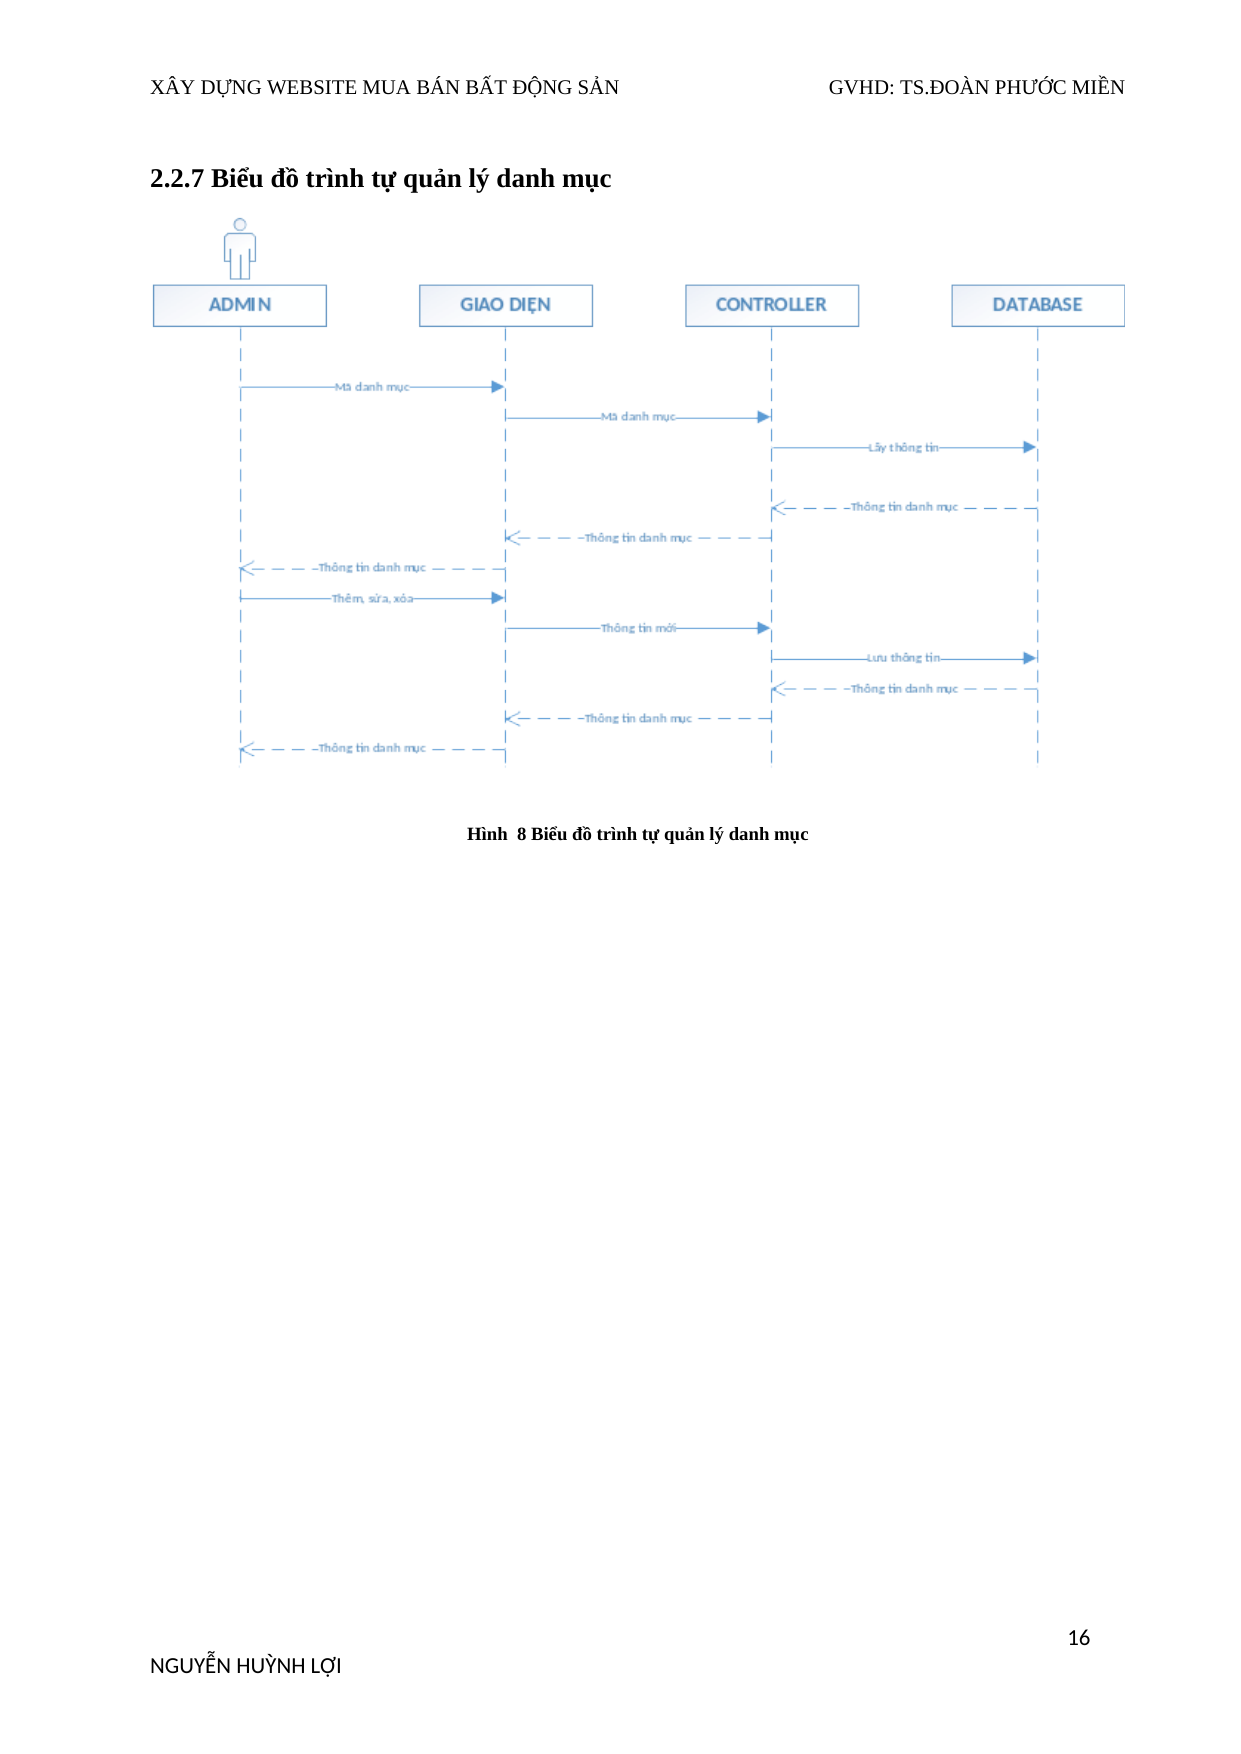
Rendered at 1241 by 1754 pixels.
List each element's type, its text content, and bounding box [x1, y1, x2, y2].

subtitle 2.2.7 Biểu đồ trình tự quản lý danh mục [150, 162, 1090, 194]
text Hình 8 Biểu đồ trình tự quản lý danh mục [150, 823, 1090, 844]
